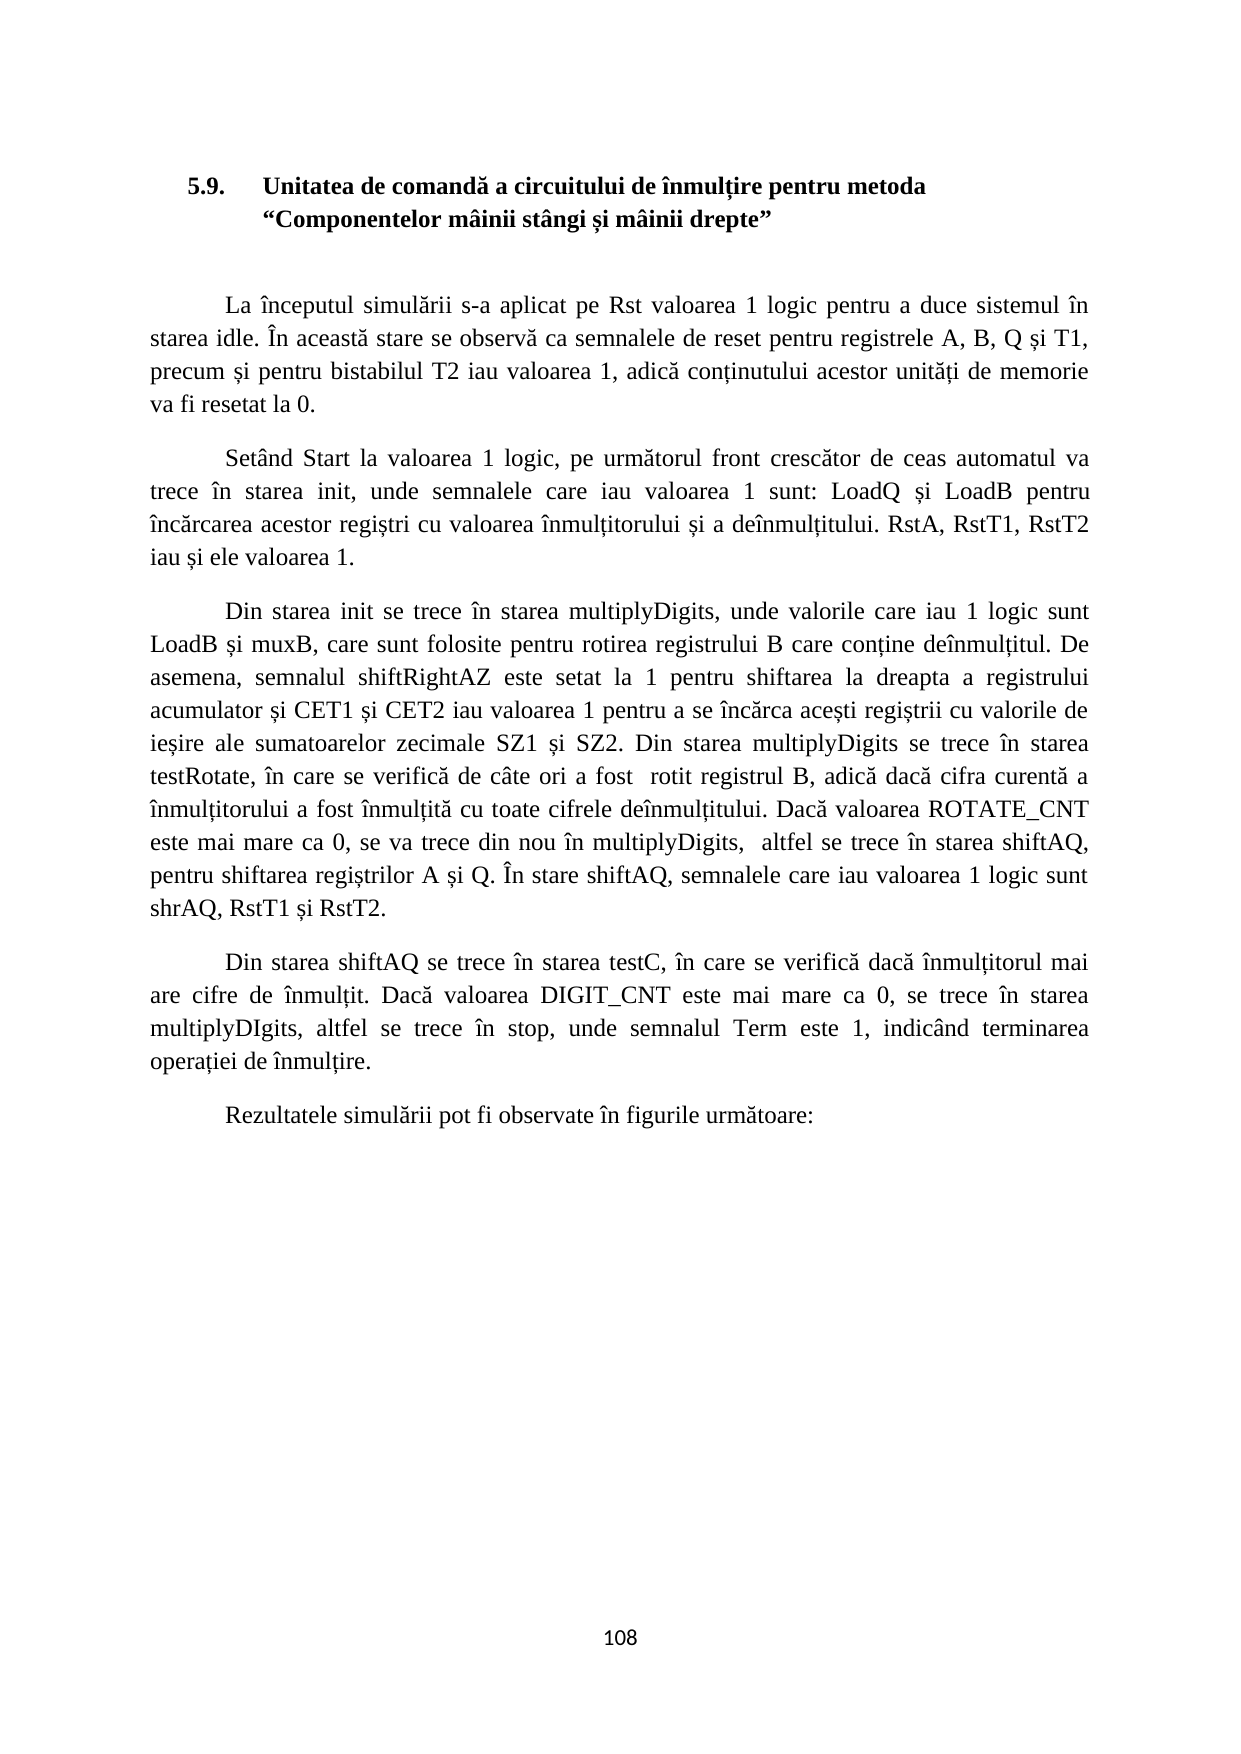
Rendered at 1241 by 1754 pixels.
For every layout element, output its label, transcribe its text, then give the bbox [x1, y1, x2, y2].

text Din starea init se trece în starea multiplyDigits, unde valorile care iau 1 logic sunt LoadB și muxB, care sunt folosite pentru rotirea registrului B care conține deînmulțitul. De asemena, semnalul shiftRightAZ este setat la 1 pentru shiftarea la dreapta a registrului acumulator și CET1 și CET2 iau valoarea 1 pentru a se încărca acești regiștrii cu valorile de ieșire ale sumatoarelor zecimale SZ1 și SZ2. Din starea multiplyDigits se trece în starea testRotate, în care se verifică de câte ori a fost rotit registrul B, adică dacă cifra curentă a înmulțitorului a fost înmulțită cu toate cifrele deînmulțitului. Dacă valoarea ROTATE_CNT este mai mare ca 0, se va trece din nou în multiplyDigits, altfel se trece în starea shiftAQ, pentru shiftarea regiștrilor A și Q. În stare shiftAQ, semnalele care iau valoarea 1 logic sunt shrAQ, RstT1 și RstT2. [150, 596, 1090, 922]
text Rezultatele simulării pot fi observate în figurile următoare: [150, 1100, 1090, 1128]
text Setând Start la valoarea 1 logic, pe următorul front crescător de ceas automatul va trece în starea init, unde semnalele care iau valoarea 1 sunt: LoadQ și LoadB pentru încărcarea acestor regiștri cu valoarea înmulțitorului și a deînmulțitului. RstA, RstT1, RstT2 iau și ele valoarea 1. [150, 443, 1090, 571]
text Din starea shiftAQ se trece în starea testC, în care se verifică dacă înmulțitorul mai are cifre de înmulțit. Dacă valoarea DIGIT_CNT este mai mare ca 0, se trece în starea multiplyDIgits, altfel se trece în stop, unde semnalul Term este 1, indicând terminarea operației de înmulțire. [150, 947, 1090, 1074]
subtitle Unitatea de comandă a circuitului de înmulțire pentru metoda “Componentelor mâinii stângi și mâinii drepte” [187, 171, 1090, 233]
text La începutul simulării s-a aplicat pe Rst valoarea 1 logic pentru a duce sistemul în starea idle. În această stare se observă ca semnalele de reset pentru registrele A, B, Q și T1, precum și pentru bistabilul T2 iau valoarea 1, adică conținutului acestor unități de memorie va fi resetat la 0. [150, 290, 1090, 418]
